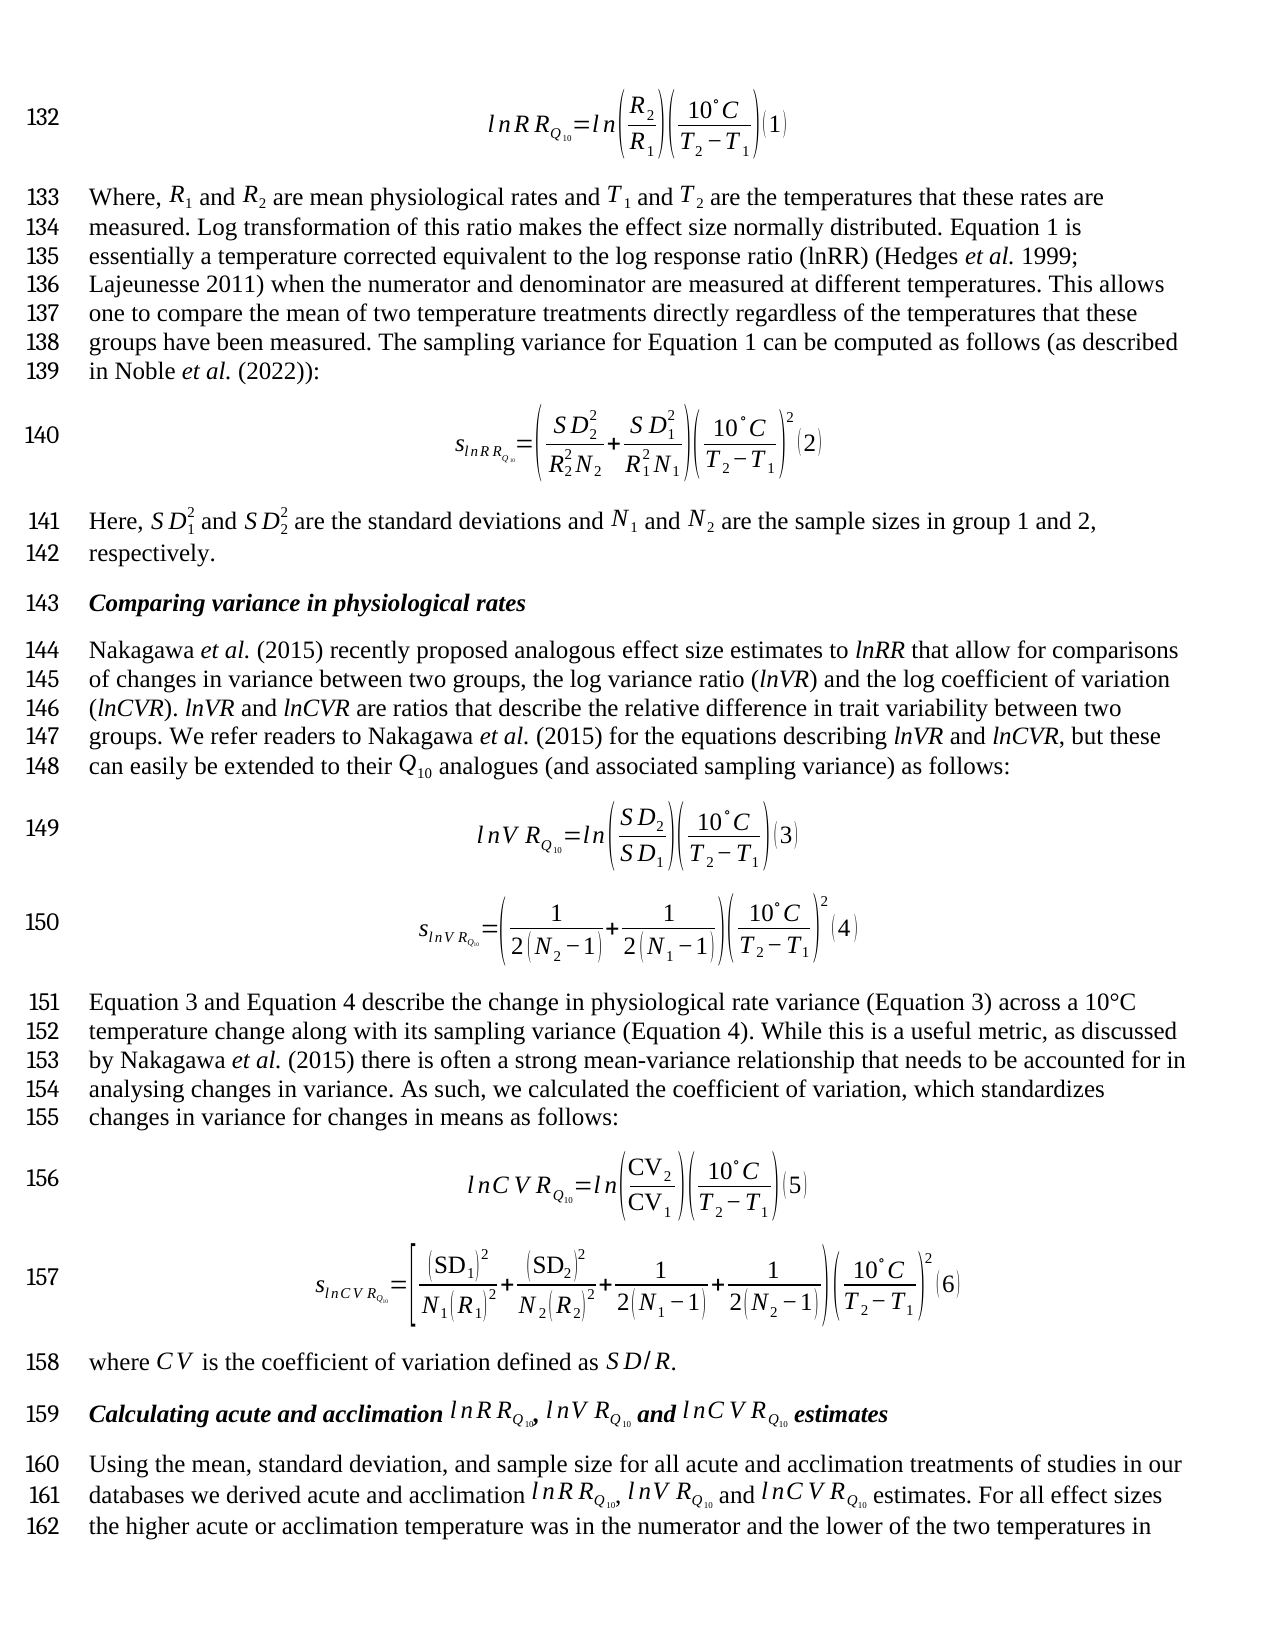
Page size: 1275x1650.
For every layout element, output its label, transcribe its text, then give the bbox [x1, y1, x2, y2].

text Where, and are mean physiological rates and and are the temperatures that these rates are measured. Log transformation of this ratio makes the effect size normally distributed. Equation 1 is essentially a temperature corrected equivalent to the log response ratio (lnRR) (Hedges et al. 1999; Lajeunesse 2011) when the numerator and denominator are measured at different temperatures. This allows one to compare the mean of two temperature treatments directly regardless of the temperatures that these groups have been measured. The sampling variance for Equation 1 can be computed as follows (as described in Noble et al. (2022)): [89, 181, 1186, 384]
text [89, 1449, 1186, 1540]
text Equation 3 and Equation 4 describe the change in physiological rate variance (Equation 3) across a 10°C temperature change along with its sampling variance (Equation 4). While this is a useful metric, as discussed by Nakagawa et al. (2015) there is often a strong mean-variance relationship that needs to be accounted for in analysing changes in variance. As such, we calculated the coefficient of variation, which standardizes changes in variance for changes in means as follows: [89, 987, 1186, 1131]
text Nakagawa et al. (2015) recently proposed analogous effect size estimates to lnRR that allow for comparisons of changes in variance between two groups, the log variance ratio (lnVR) and the log coefficient of variation (lnCVR). lnVR and lnCVR are ratios that describe the relative difference in trait variability between two groups. We refer readers to Nakagawa et al. (2015) for the equations describing lnVR and lnCVR, but these can easily be extended to their analogues (and associated sampling variance) as follows: [89, 635, 1186, 781]
subtitle Comparing variance in physiological rates [89, 588, 1186, 616]
text Here, and are the standard deviations and and are the sample sizes in group 1 and 2, respectively. [89, 503, 1186, 567]
subtitle Calculating acute and acclimation , and estimates [89, 1397, 1186, 1430]
text where is the coefficient of variation defined as . [89, 1347, 1186, 1376]
